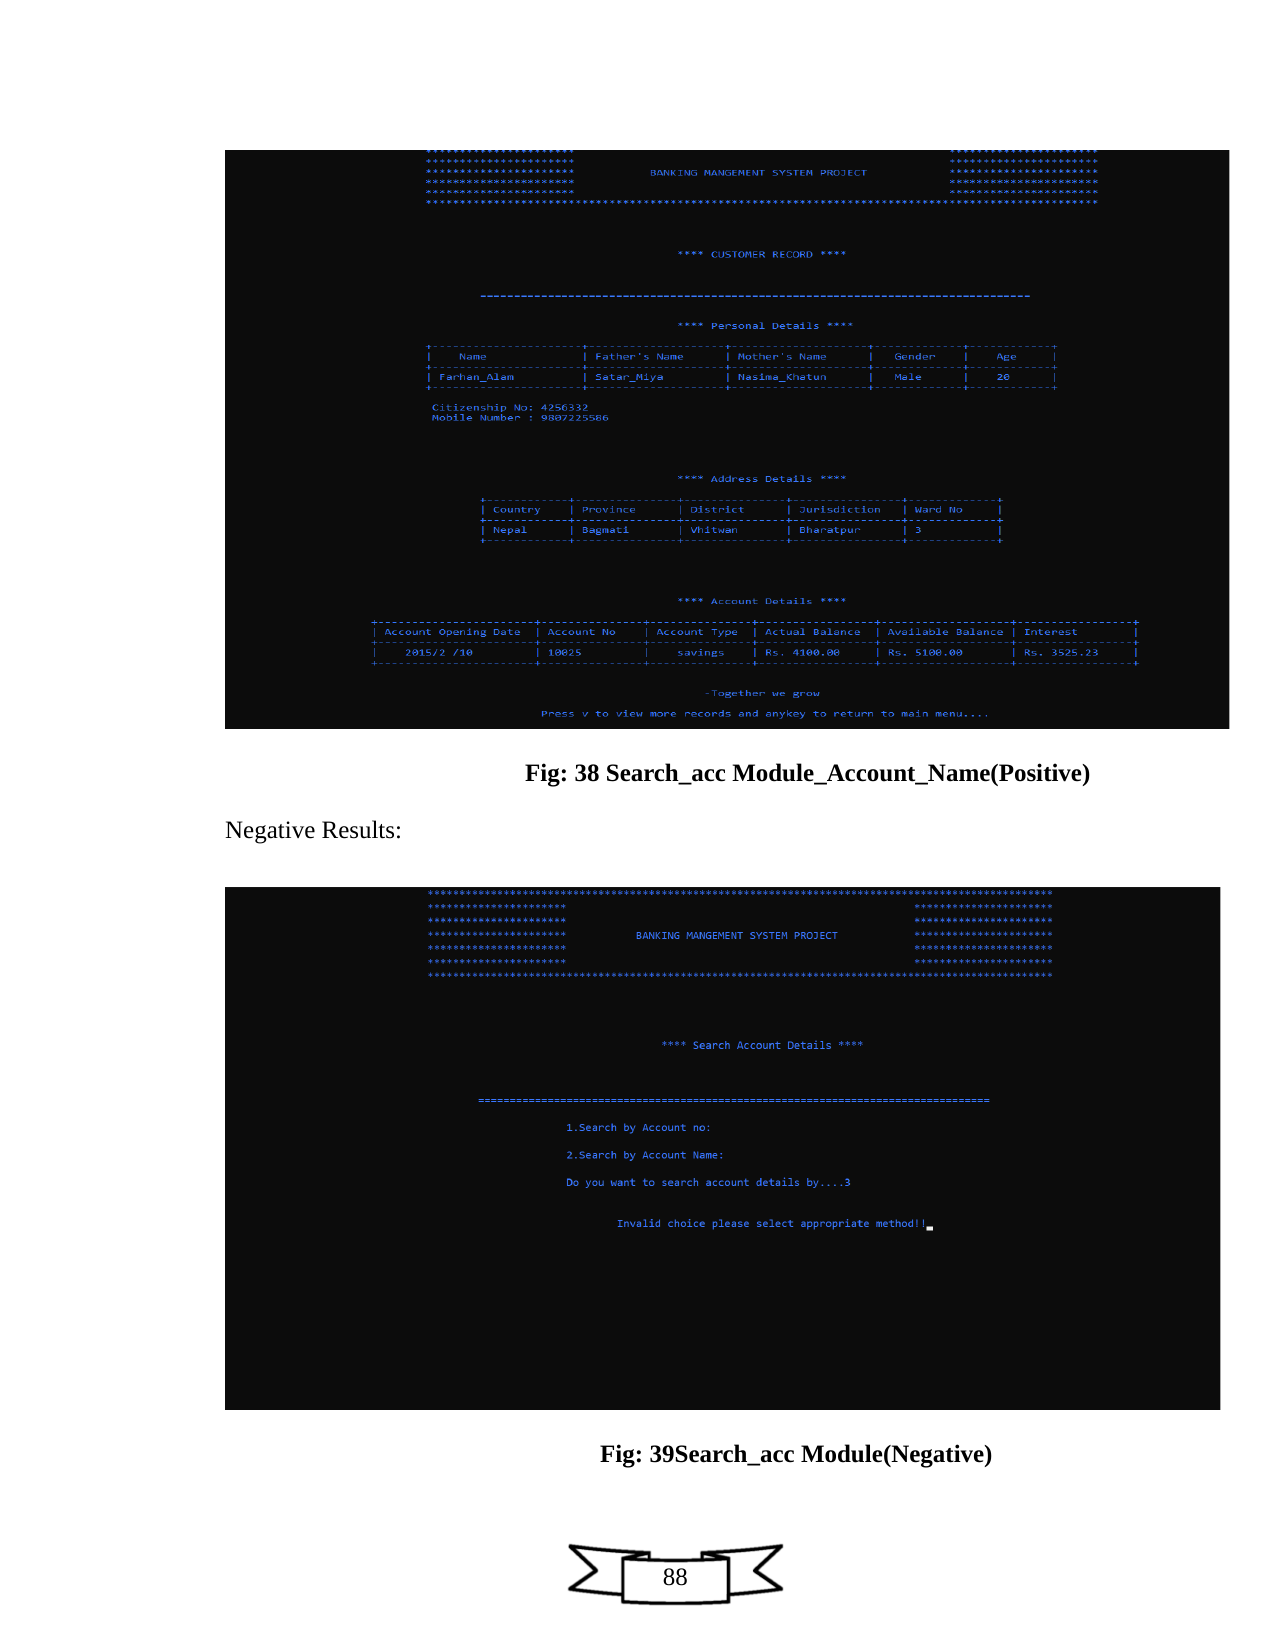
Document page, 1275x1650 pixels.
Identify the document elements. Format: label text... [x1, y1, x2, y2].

text Fig: 38 Search_acc Module_Account_Name(Positive) [450, 758, 1125, 786]
picture [225, 887, 1221, 1410]
picture [225, 150, 1230, 729]
text Negative Results: [225, 816, 1125, 844]
text Fig: 39Search_acc Module(Negative) [525, 1439, 1125, 1467]
